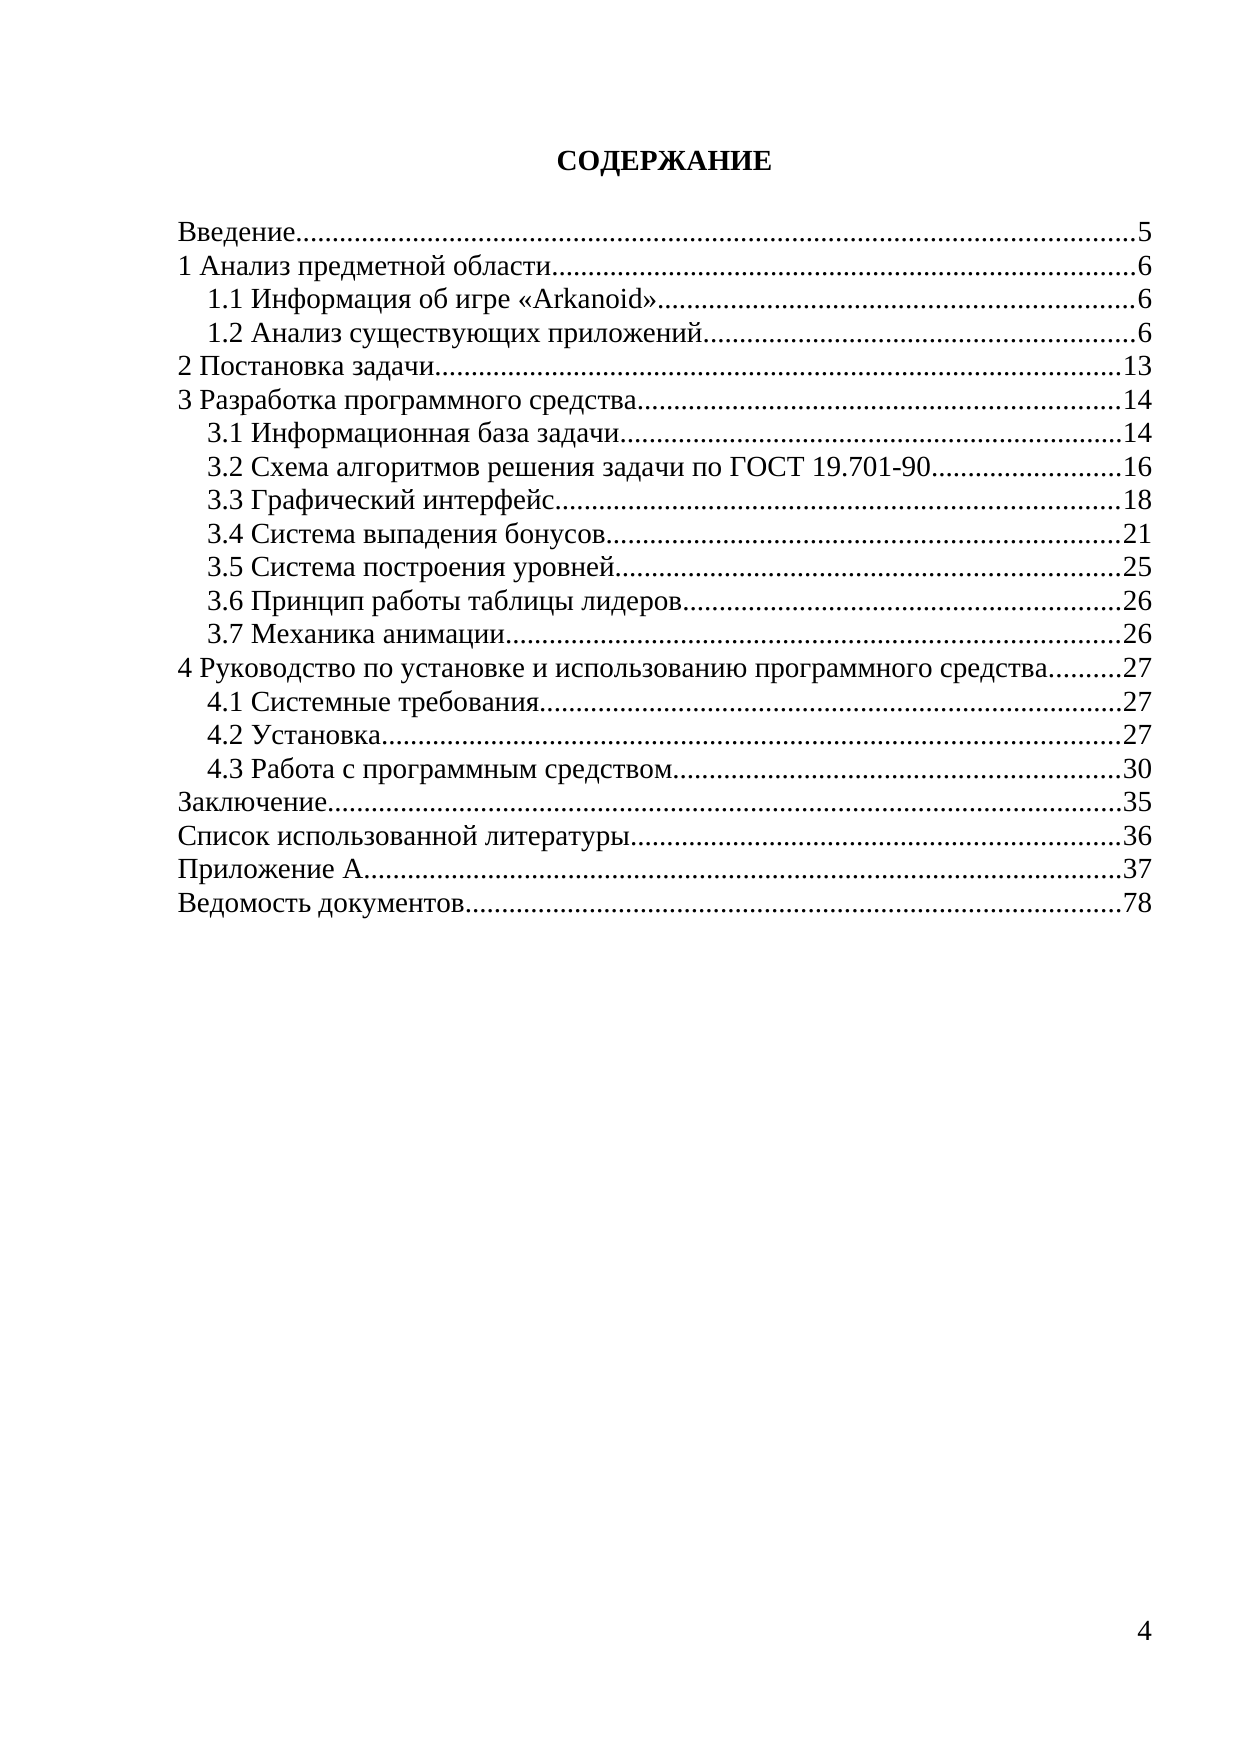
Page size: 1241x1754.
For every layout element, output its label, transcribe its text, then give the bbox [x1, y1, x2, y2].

text 1 Анализ предметной области 6 [177, 248, 1152, 281]
text Список использованной литературы 36 [177, 818, 1152, 851]
text 2 Постановка задачи 13 [177, 348, 1152, 382]
text 1.2 Анализ существующих приложений 6 [207, 315, 1152, 348]
text 3 Разработка программного средства 14 [177, 382, 1152, 415]
text 1.1 Информация об игре «Arkanoid» 6 [207, 281, 1152, 315]
text 4 Руководство по установке и использованию программного средства 27 [177, 650, 1152, 684]
text 3.4 Система выпадения бонусов 21 [207, 516, 1152, 549]
text 3.2 Схема алгоритмов решения задачи по ГОСТ 19.701-90 16 [207, 449, 1152, 482]
text 4.3 Работа с программным средством 30 [207, 751, 1152, 784]
text 3.1 Информационная база задачи 14 [619, 415, 1152, 449]
text Приложение А 37 [177, 851, 1152, 885]
text 3.7 Механика анимации 26 [207, 617, 1152, 650]
text 3.6 Принцип работы таблицы лидеров 26 [207, 583, 1152, 617]
text 4.1 Системные требования 27 [207, 684, 1152, 717]
text Содержание [177, 143, 1152, 177]
text Введение 5 [177, 214, 1152, 248]
text Ведомость документов 78 [177, 885, 1152, 918]
text Заключение 35 [177, 784, 1152, 818]
text 3.3 Графический интерфейс 18 [207, 482, 1152, 516]
text 4.2 Установка 27 [207, 717, 1152, 751]
text 3.5 Система построения уровней 25 [207, 549, 1152, 583]
